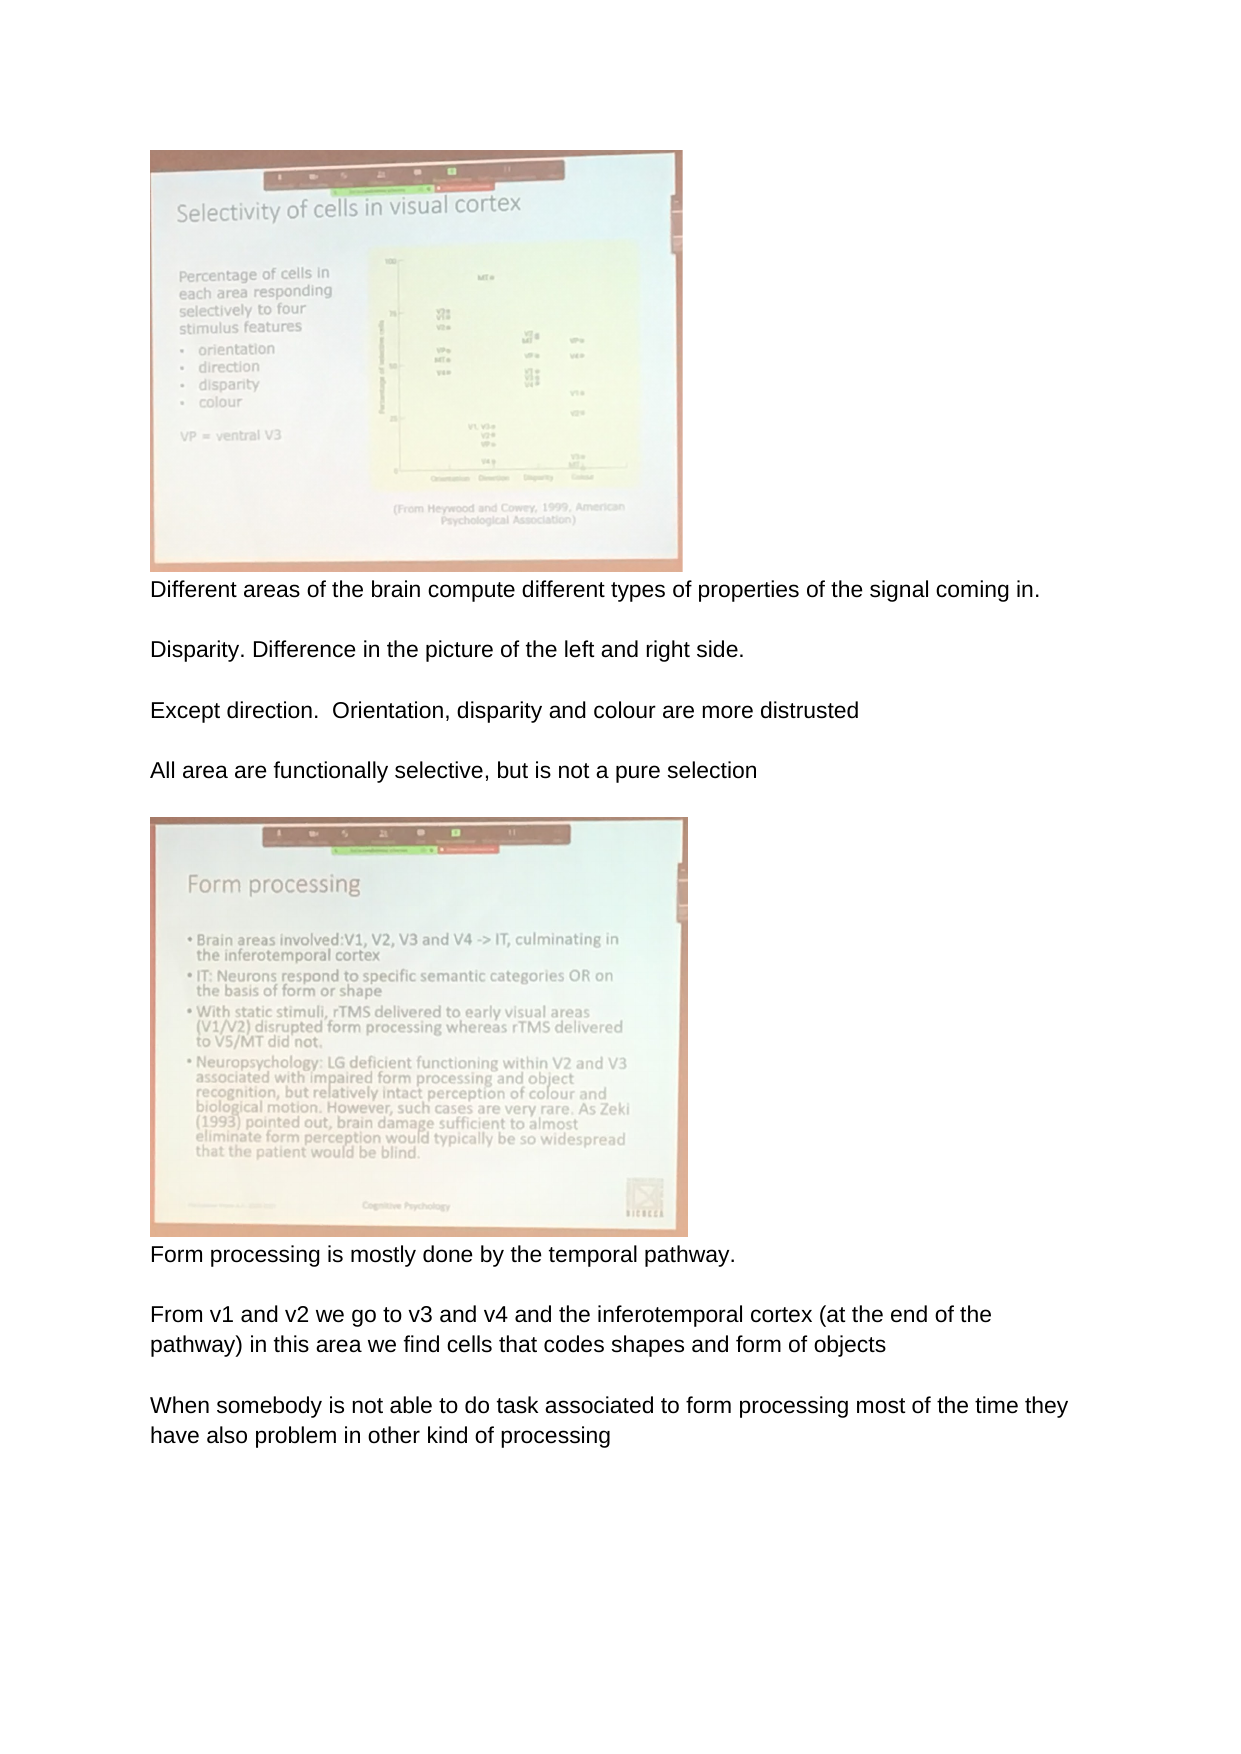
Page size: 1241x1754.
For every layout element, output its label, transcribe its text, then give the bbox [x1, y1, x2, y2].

text When somebody is not able to do task associated to form processing most of the time they have also problem in other kind of processing [150, 1392, 1090, 1448]
text All area are functionally selective, but is not a pure selection [150, 757, 1090, 783]
text Different areas of the brain compute different types of properties of the signal coming in. [150, 576, 1090, 602]
picture [150, 150, 683, 572]
text Disparity. Difference in the picture of the left and right side. [150, 636, 1090, 662]
text Form processing is mostly done by the temporal pathway. [150, 1241, 1090, 1267]
text From v1 and v2 we go to v3 and v4 and the inferotemporal cortex (at the end of the pathway) in this area we find cells that codes shapes and form of objects [150, 1301, 1090, 1358]
text Except direction. Orientation, disparity and colour are more distrusted [150, 697, 1090, 723]
picture [150, 817, 688, 1237]
